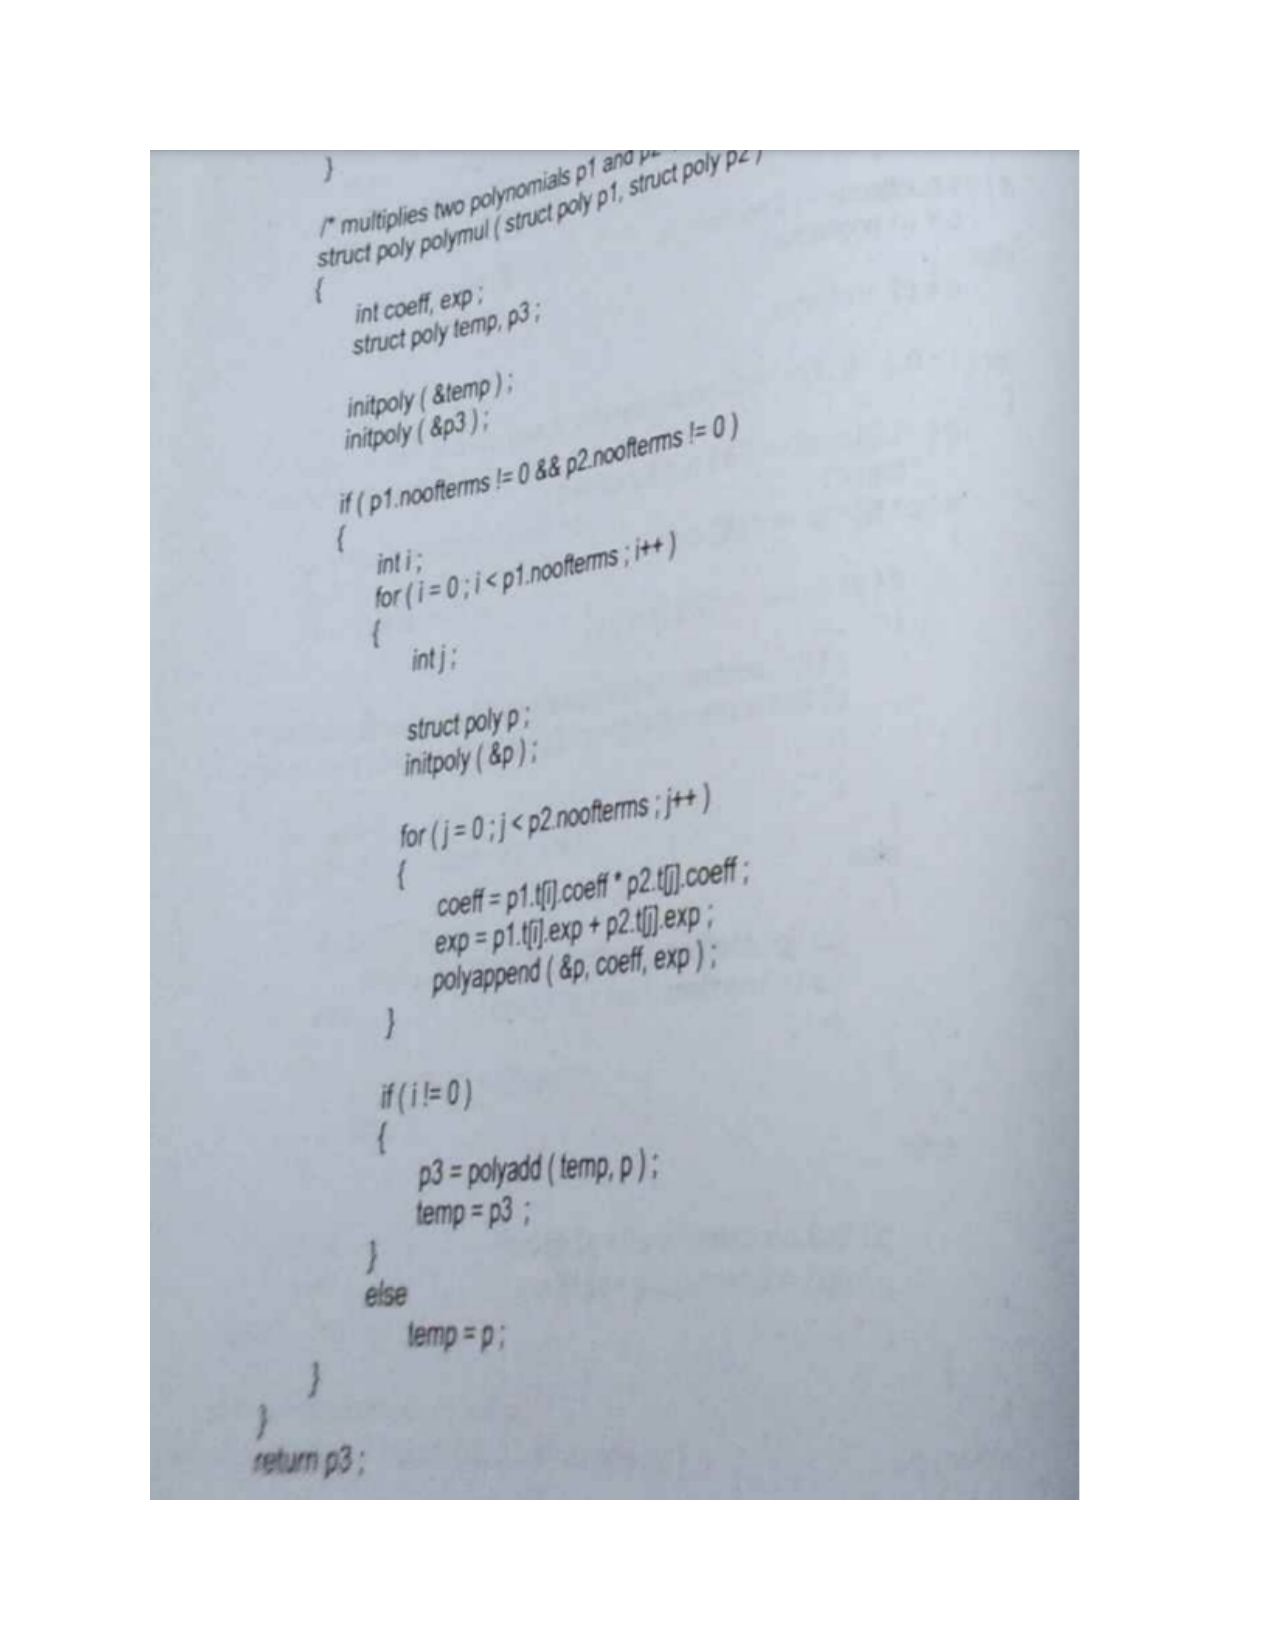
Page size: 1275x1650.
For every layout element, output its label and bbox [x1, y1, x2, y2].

picture [150, 150, 1080, 1500]
